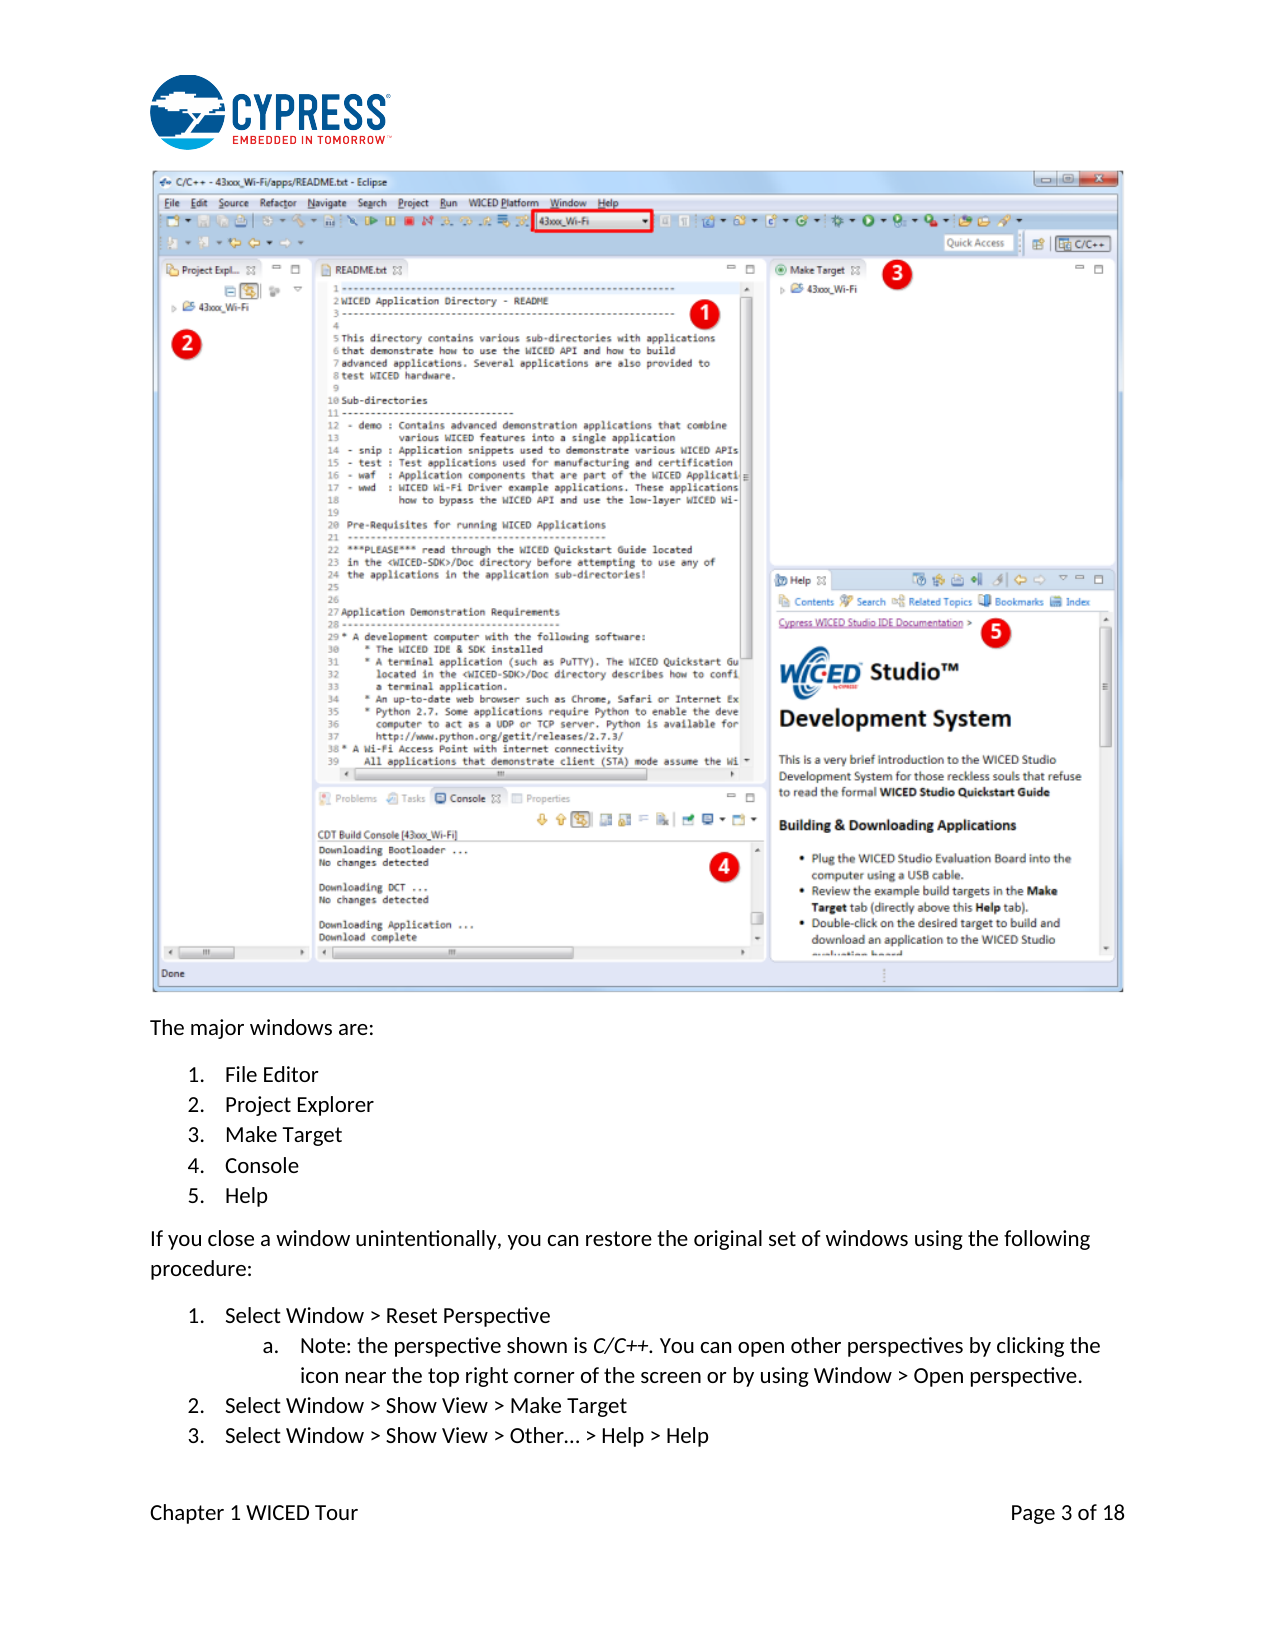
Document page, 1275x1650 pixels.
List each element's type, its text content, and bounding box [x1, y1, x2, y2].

list File Editor [187, 1060, 1125, 1088]
list Select Window > Show View > Other… > Help > Help [187, 1422, 1125, 1449]
picture [150, 75, 392, 150]
list Select Window > Show View > Make Target [187, 1391, 1125, 1419]
text The major windows are: [150, 1013, 1125, 1041]
list Make Target [187, 1121, 1125, 1148]
list Note: the perspective shown is C/C++. You can open other perspectives by clicking the icon near the top right corner of the screen or by using Window > Open perspective. [262, 1331, 1125, 1389]
text If you close a window unintentionally, you can restore the original set of windows using the following procedure: [150, 1224, 1125, 1282]
list Project Explorer [187, 1090, 1125, 1118]
list Console [187, 1151, 1125, 1179]
list Select Window > Reset Perspective [187, 1301, 1125, 1329]
list Help [187, 1181, 1125, 1209]
